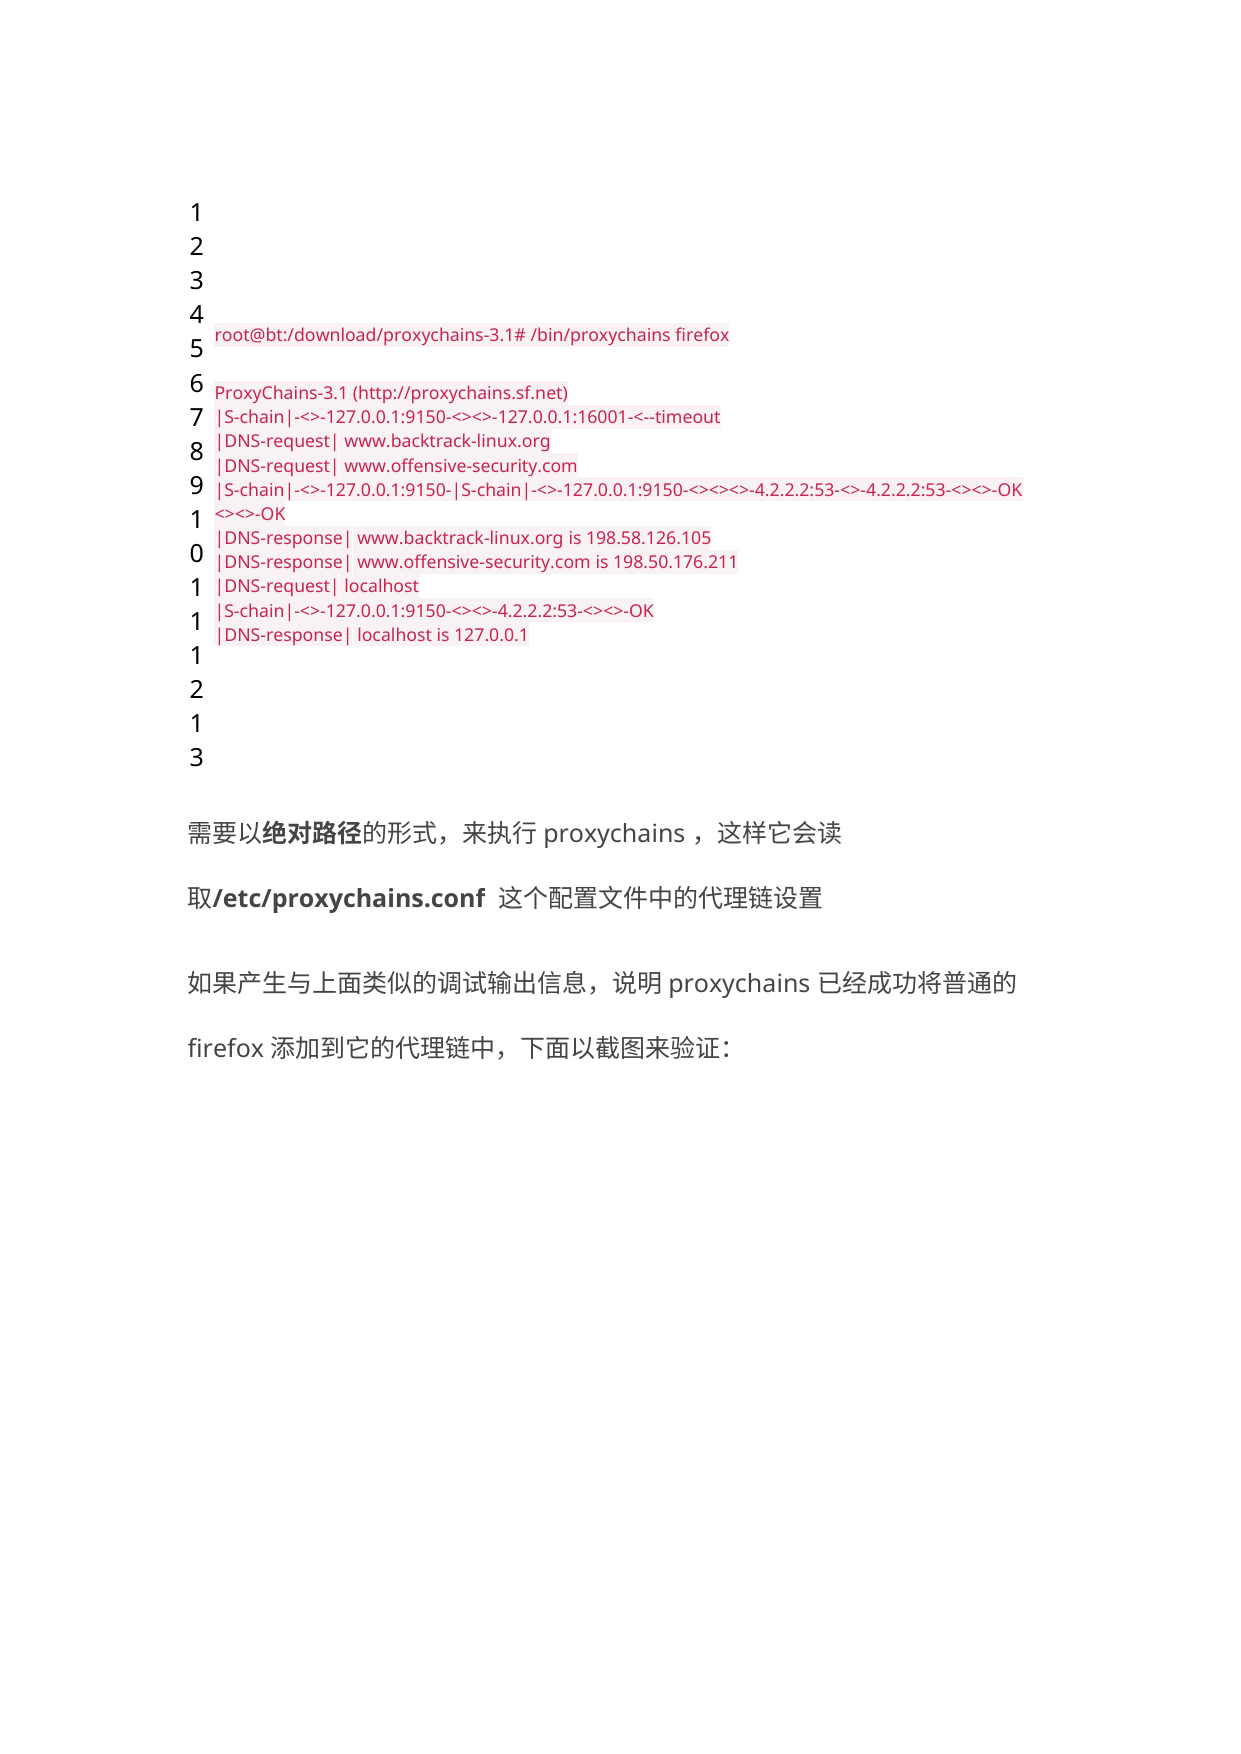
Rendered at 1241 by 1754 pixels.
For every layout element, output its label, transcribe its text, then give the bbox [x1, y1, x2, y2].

text 如果产生与上面类似的调试输出信息，说明 proxychains 已经成功将普通的 firefox 添加到它的代理链中，下面以截图来验证： [187, 949, 1053, 1079]
text 需要以绝对路径的形式，来执行 proxychains ，这样它会读取/etc/proxychains.conf 这个配置文件中的代理链设置 [187, 214, 1053, 929]
table_header 1 2 3 4 5 6 7 8 9 10 11 12 13 [189, 195, 214, 774]
table_header root@bt:/download/proxychains-3.1# /bin/proxychains firefox ProxyChains-3.1 (http://proxychains.sf.net) |S-chain|-<>-127.0.0.1:9150-<><>-127.0.0.1:16001-<--timeout |DNS-request| www.backtrack-linux.org |DNS-request| www.offensive-security.com |S-chain|-<>-127.0.0.1:9150-|S-chain|-<>-127.0.0.1:9150-<><><>-4.2.2.2:53-<>-4.2.2.2:53-<><>-OK <><>-OK |DNS-response| www.backtrack-linux.org is 198.58.126.105 |DNS-response| www.offensive-security.com is 198.50.176.211 |DNS-request| localhost |S-chain|-<>-127.0.0.1:9150-<><>-4.2.2.2:53-<><>-OK |DNS-response| localhost is 127.0.0.1 [214, 195, 1054, 774]
